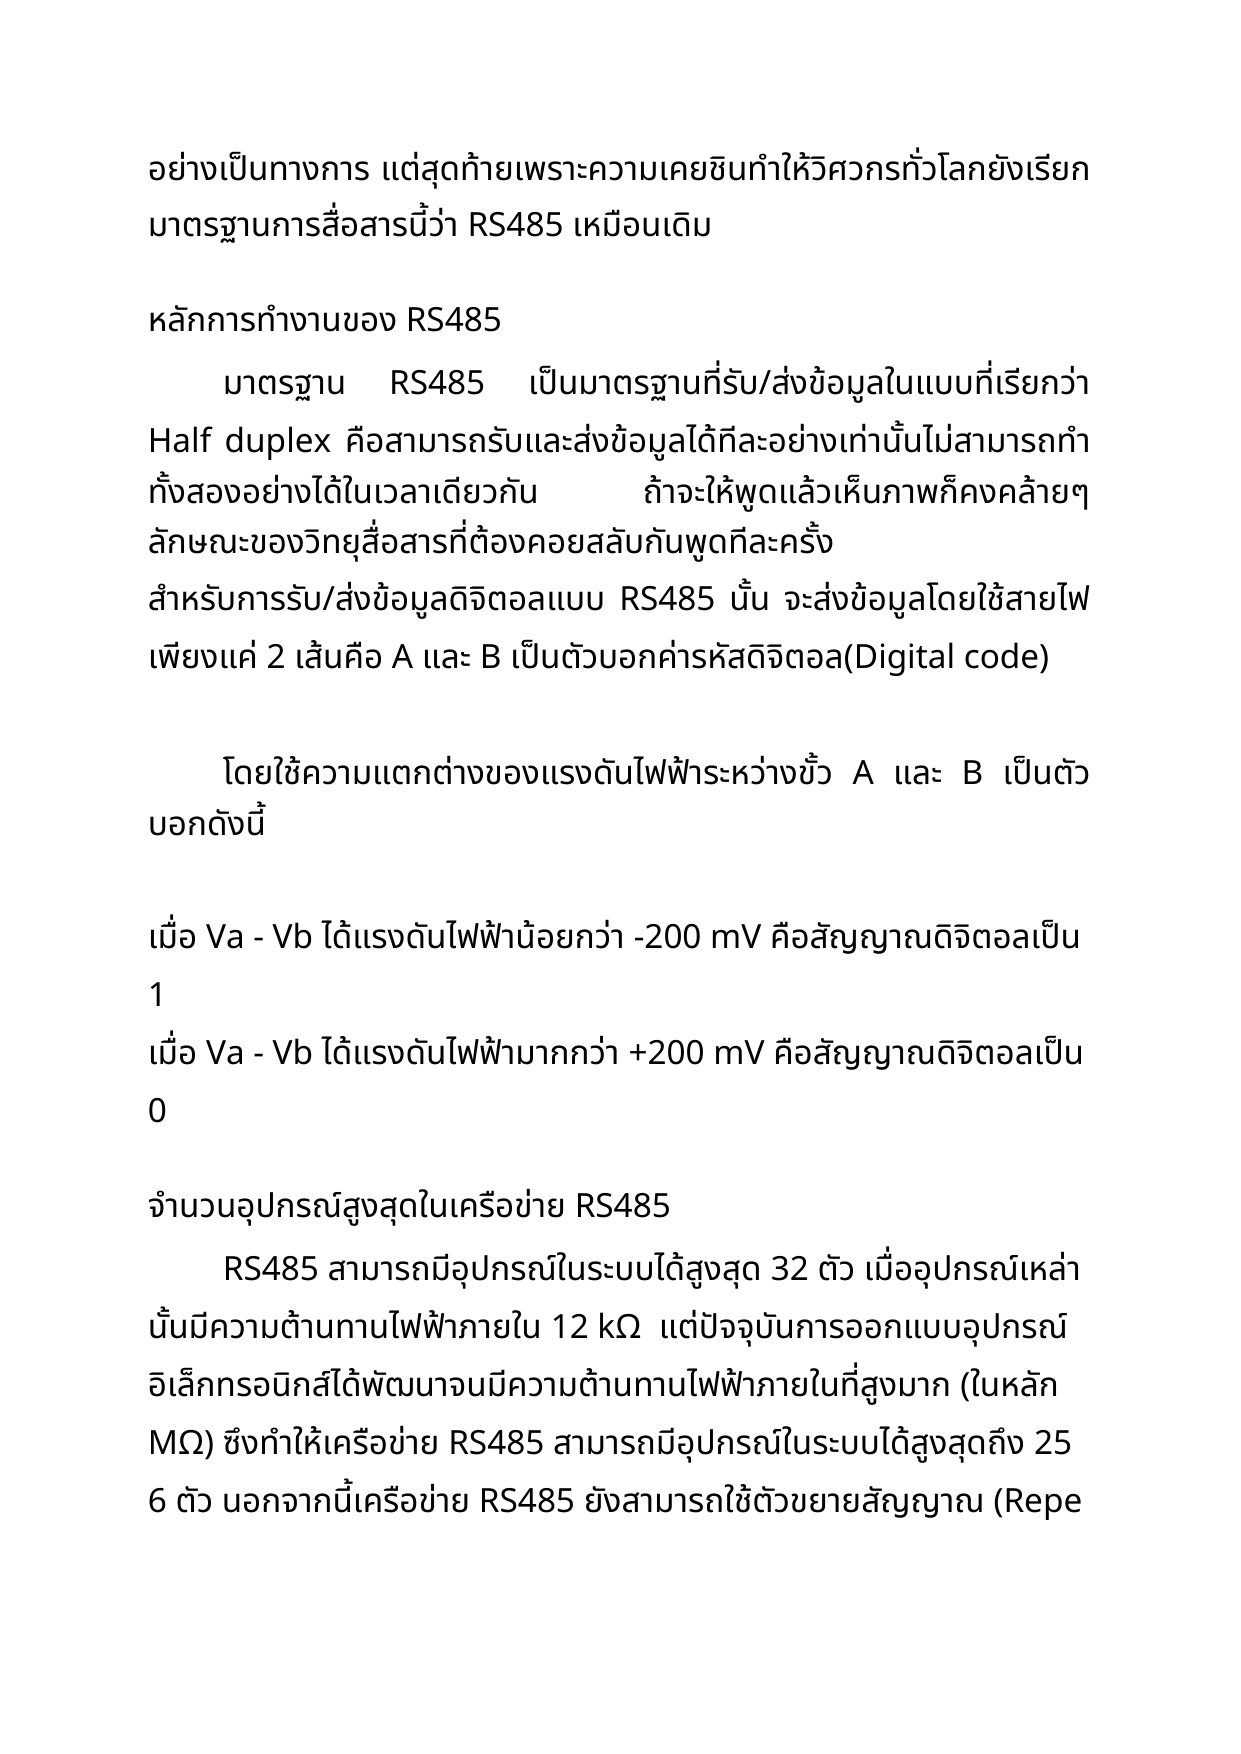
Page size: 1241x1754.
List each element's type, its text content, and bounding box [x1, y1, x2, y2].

text เมื่อ Va - Vb ได้แรงดันไฟฟ้าน้อยกว่า -200 mV คือสัญญาณดิจิตอลเป็น 1 [148, 913, 1090, 1022]
subtitle จำนวนอุปกรณ์สูงสุดในเครือข่าย RS485 [148, 1182, 1090, 1233]
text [148, 1245, 1090, 1527]
text โดยใช้ความแตกต่างของแรงดันไฟฟ้าระหว่างขั้ว A และ B เป็นตัวบอกดังนี้ [148, 749, 1090, 849]
text มาตรฐาน RS485 เป็นมาตรฐานที่รับ/ส่งข้อมูลในแบบที่เรียกว่า Half duplex คือสามารถรับและส่งข้อมูลได้ทีละอย่างเท่านั้นไม่สามารถทำทั้งสองอย่างได้ในเวลาเดียวกัน ถ้าจะให้พูดแล้วเห็นภาพก็คงคล้ายๆลักษณะของวิทยุสื่อสารที่ต้องคอยสลับกันพูดทีละครั้ง สำหรับการรับ/ส่งข้อมูลดิจิตอลแบบ RS485 นั้น จะส่งข้อมูลโดยใช้สายไฟเพียงแค่ 2 เส้นคือ A และ B เป็นตัวบอกค่ารหัสดิจิตอล(Digital code) [148, 359, 1090, 683]
text เมื่อ Va - Vb ได้แรงดันไฟฟ้ามากกว่า +200 mV คือสัญญาณดิจิตอลเป็น 0 [148, 1029, 1090, 1137]
subtitle หลักการทำงานของ RS485 [148, 296, 1090, 347]
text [148, 150, 1090, 251]
